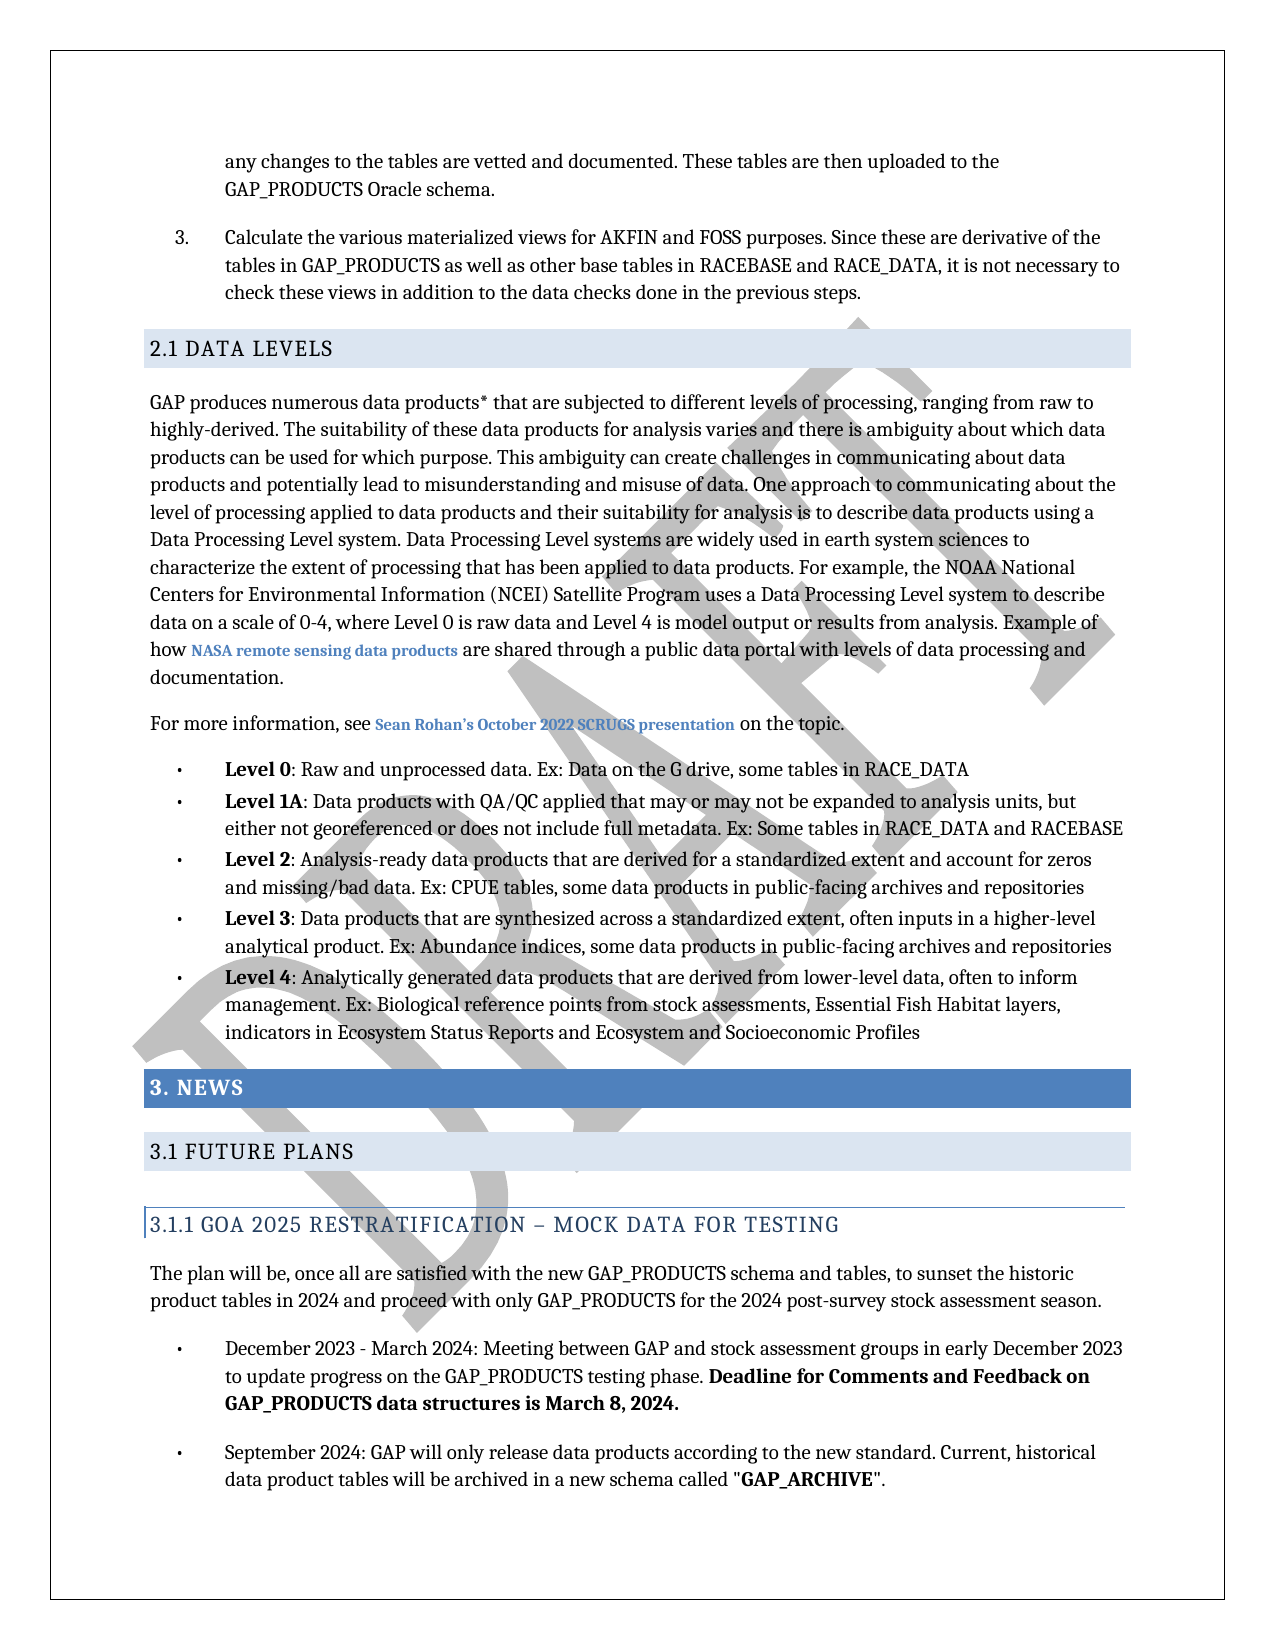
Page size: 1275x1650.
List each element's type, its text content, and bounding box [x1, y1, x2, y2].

text The plan will be, once all are satisfied with the new GAP_PRODUCTS schema and tables, to sunset the historic product tables in 2024 and proceed with only GAP_PRODUCTS for the 2024 post-survey stock assessment season. [150, 1261, 1125, 1313]
subtitle 3. News [150, 1075, 1125, 1102]
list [175, 150, 1125, 201]
list December 2023 - March 2024: Meeting between GAP and stock assessment groups in early December 2023 to update progress on the GAP_PRODUCTS testing phase. Deadline for Comments and Feedback on GAP_PRODUCTS data structures is March 8, 2024. [175, 1337, 1125, 1416]
subtitle 2.1 Data levels [150, 335, 1125, 362]
list September 2024: GAP will only release data products according to the new standard. Current, historical data product tables will be archived in a new schema called "GAP_ARCHIVE". [175, 1440, 1125, 1492]
subtitle 3.1.1 GOA 2025 Restratification – Mock Data for Testing [146, 1208, 1125, 1238]
list Level 2: Analysis-ready data products that are derived for a standardized extent and account for zeros and missing/bad data. Ex: CPUE tables, some data products in public-facing archives and repositories [175, 848, 1125, 899]
list Level 4: Analytically generated data products that are derived from lower-level data, often to inform management. Ex: Biological reference points from stock assessments, Essential Fish Habitat layers, indicators in Ecosystem Status Reports and Ecosystem and Socioeconomic Profiles [175, 966, 1125, 1044]
subtitle 3.1 Future plans [150, 1139, 1125, 1165]
text GAP produces numerous data products* that are subjected to different levels of processing, ranging from raw to highly-derived. The suitability of these data products for analysis varies and there is ambiguity about which data products can be used for which purpose. This ambiguity can create challenges in communicating about data products and potentially lead to misunderstanding and misuse of data. One approach to communicating about the level of processing applied to data products and their suitability for analysis is to describe data products using a Data Processing Level system. Data Processing Level systems are widely used in earth system sciences to characterize the extent of processing that has been applied to data products. For example, the NOAA National Centers for Environmental Information (NCEI) Satellite Program uses a Data Processing Level system to describe data on a scale of 0-4, where Level 0 is raw data and Level 4 is model output or results from analysis. Example of how NASA remote sensing data products are shared through a public data portal with levels of data processing and documentation. [150, 391, 1125, 689]
list Level 1A: Data products with QA/QC applied that may or may not be expanded to analysis units, but either not georeferenced or does not include full metadata. Ex: Some tables in RACE_DATA and RACEBASE [175, 789, 1125, 841]
list Level 3: Data products that are synthesized across a standardized extent, often inputs in a higher-level analytical product. Ex: Abundance indices, some data products in public-facing archives and repositories [175, 907, 1125, 958]
list Level 0: Raw and unprocessed data. Ex: Data on the G drive, some tables in RACE_DATA [175, 758, 1125, 782]
text For more information, see Sean Rohan’s October 2022 SCRUGS presentation on the topic. [150, 712, 1125, 736]
list Calculate the various materialized views for AKFIN and FOSS purposes. Since these are derivative of the tables in GAP_PRODUCTS as well as other base tables in RACEBASE and RACE_DATA, it is not necessary to check these views in addition to the data checks done in the previous steps. [175, 226, 1125, 305]
